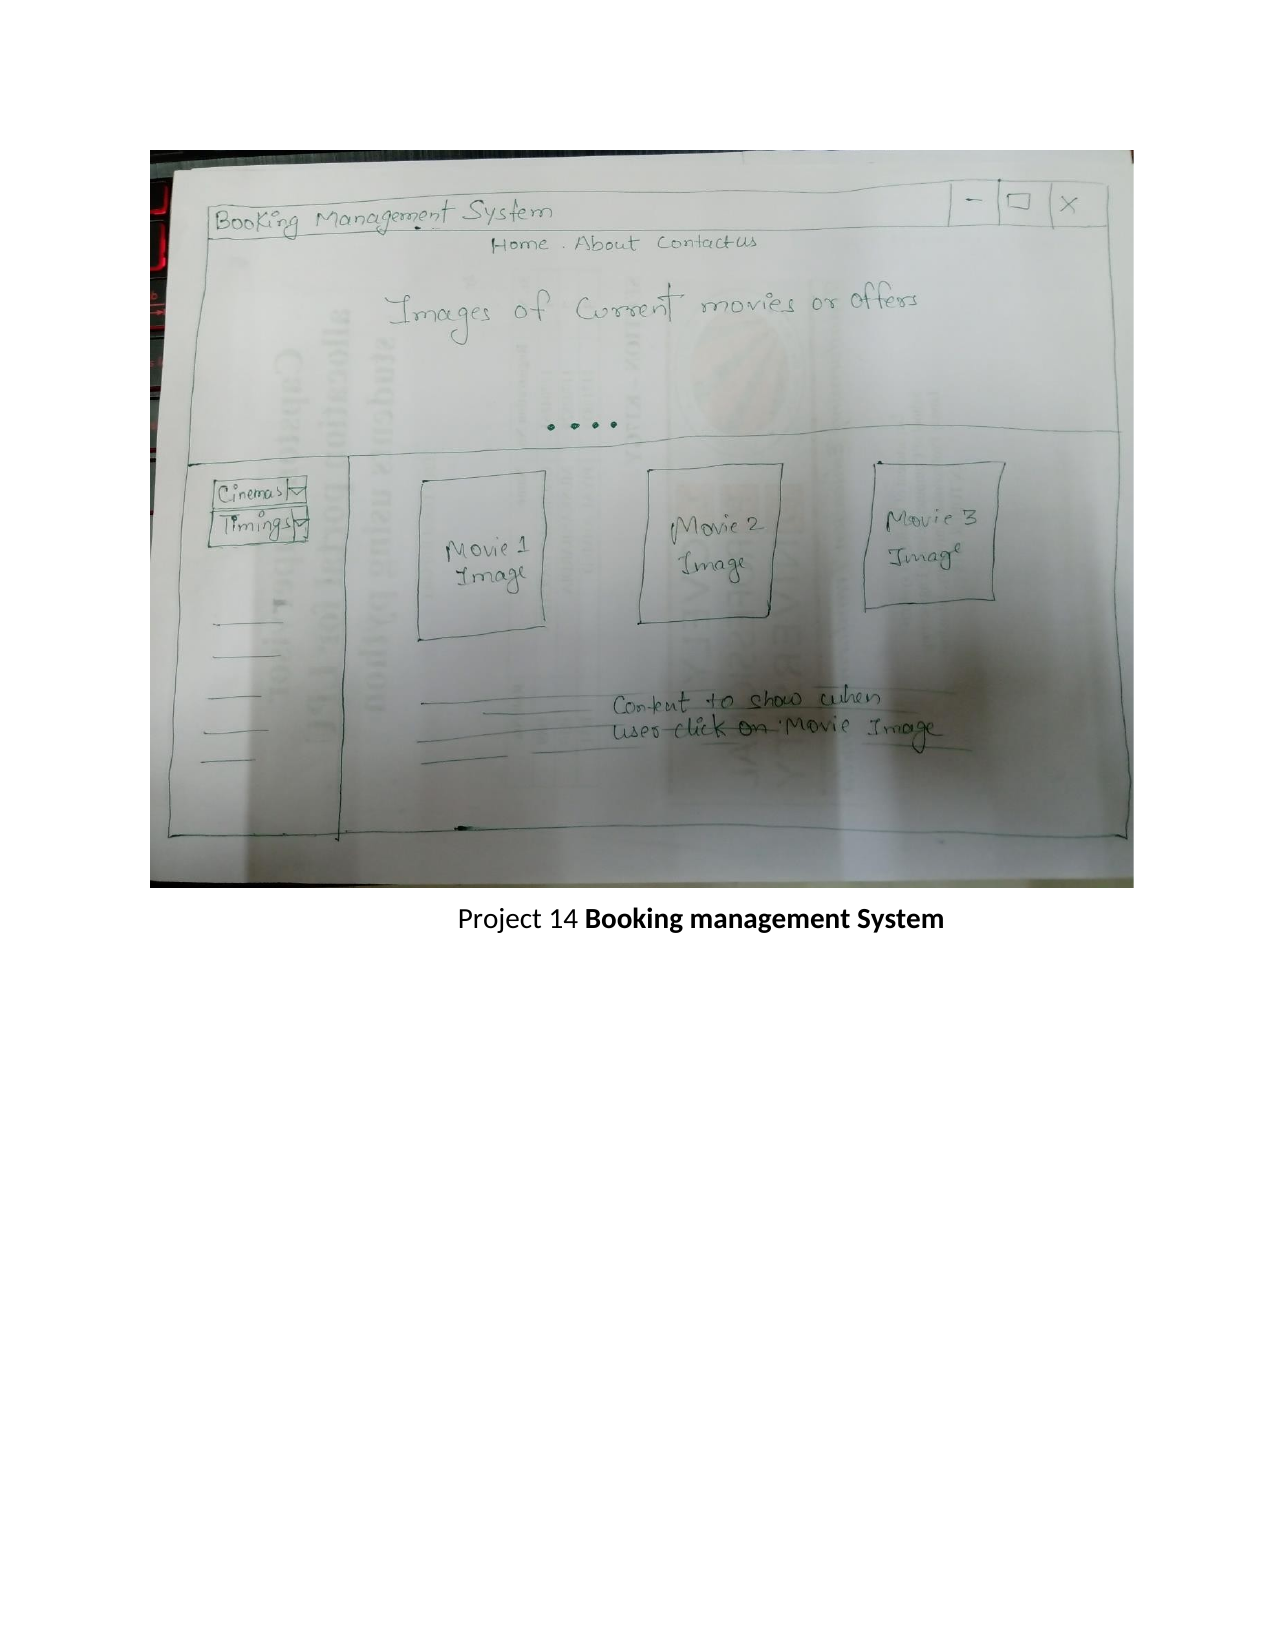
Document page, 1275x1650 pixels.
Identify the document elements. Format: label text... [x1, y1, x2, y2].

text Project 14 Booking management System [458, 900, 1258, 936]
picture [150, 150, 1134, 888]
